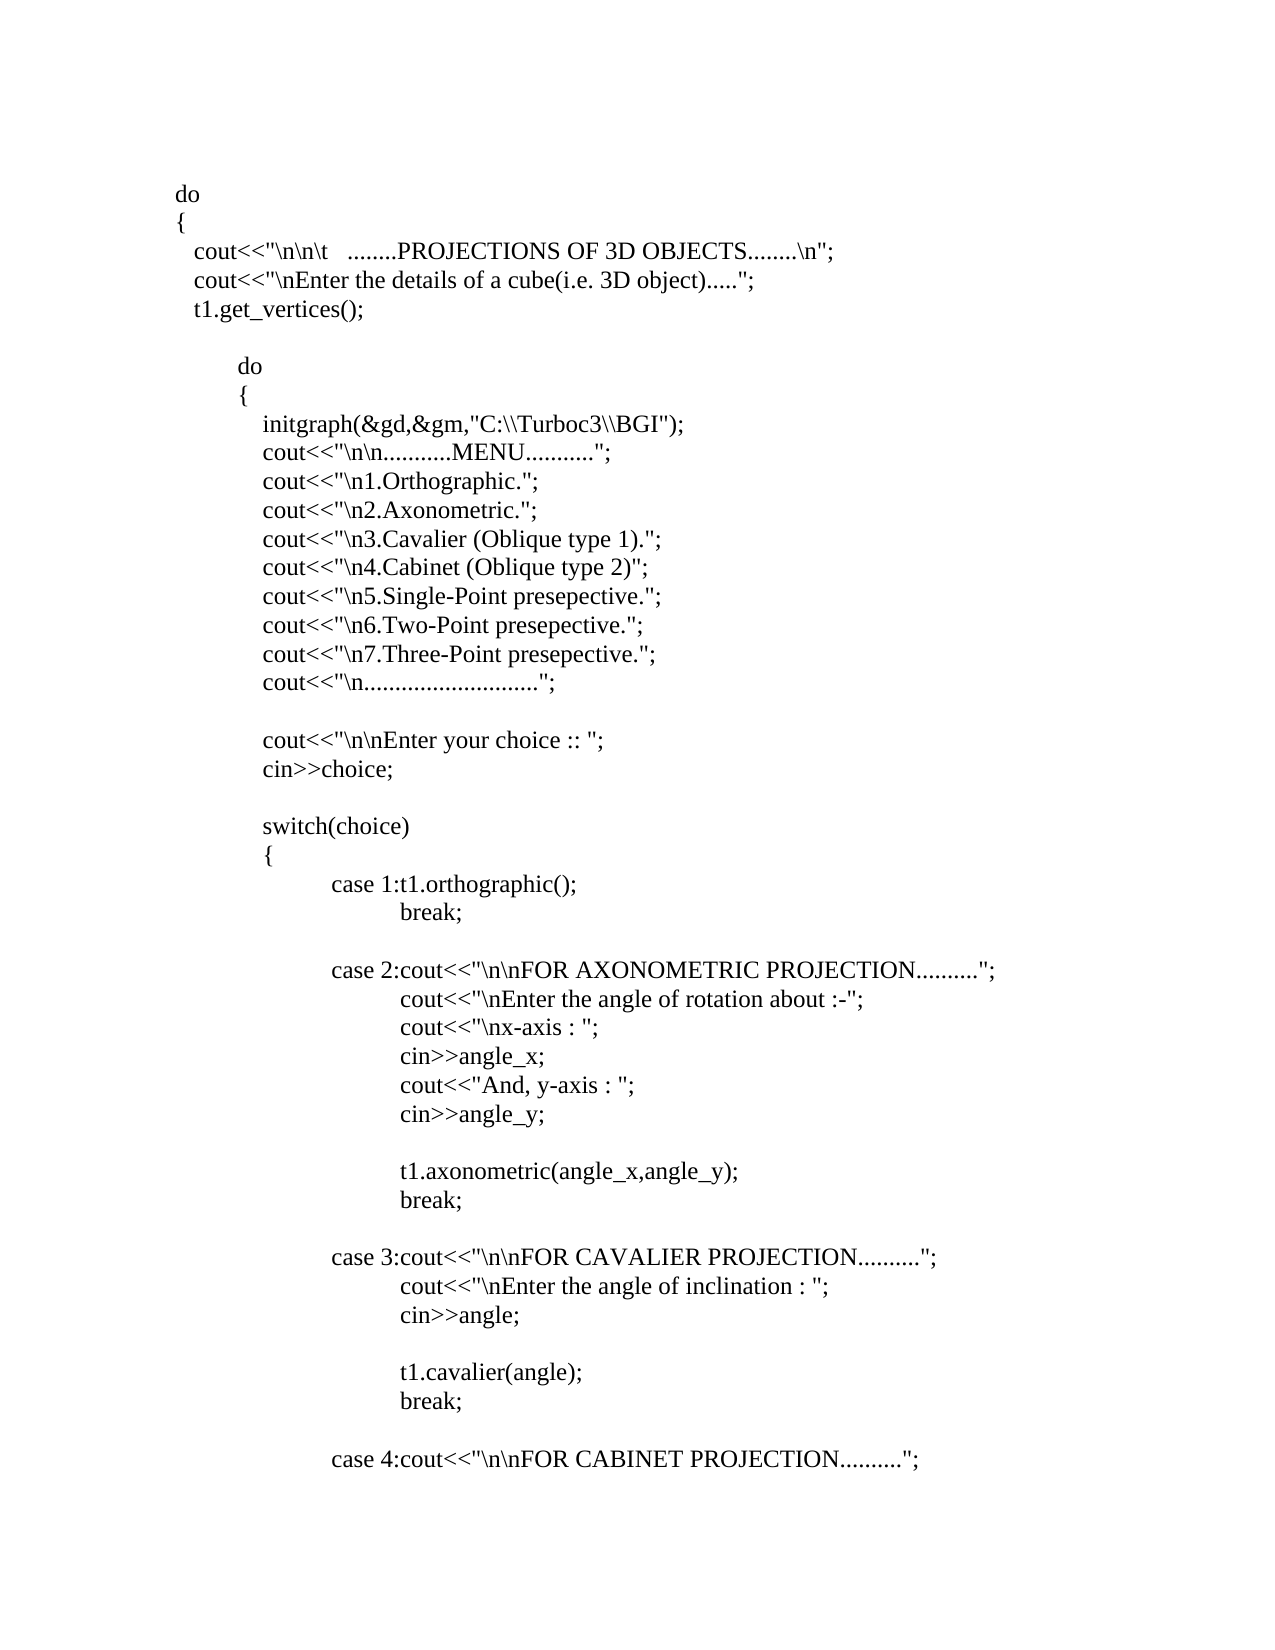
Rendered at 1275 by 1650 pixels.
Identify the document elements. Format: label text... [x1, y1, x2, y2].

text cout<<"\nEnter the details of a cube(i.e. 3D object)....."; [150, 265, 1125, 294]
text initgraph(&gd,&gm,"C:\\Turboc3\\BGI"); [150, 409, 1125, 437]
text cin>>choice; [150, 754, 1125, 782]
text do [150, 179, 1125, 207]
text cout<<"And, y-axis : "; [150, 1070, 1125, 1099]
text cout<<"\n4.Cabinet (Oblique type 2)"; [150, 552, 1125, 581]
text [150, 1271, 1125, 1300]
text case 1:t1.orthographic(); [150, 869, 1125, 897]
text cout<<"\n............................"; [150, 667, 1125, 696]
text cout<<"\nEnter the angle of rotation about :-"; [150, 984, 1125, 1012]
text case 3:cout<<"\n\nFOR CAVALIER PROJECTION.........."; [150, 1242, 1125, 1271]
text break; [150, 1386, 1125, 1415]
text t1.cavalier(angle); [150, 1357, 1125, 1386]
text t1.axonometric(angle_x,angle_y); [150, 1156, 1125, 1185]
text cin>>angle_y; [150, 1099, 1125, 1127]
text { [150, 840, 1125, 869]
text cout<<"\n\n...........MENU..........."; [150, 437, 1125, 466]
text switch(choice) [150, 811, 1125, 840]
text { [150, 207, 1125, 236]
text break; [150, 1185, 1125, 1214]
text do [150, 351, 1125, 380]
text cout<<"\n6.Two-Point presepective."; [150, 610, 1125, 639]
text cin>>angle_x; [150, 1041, 1125, 1070]
text case 2:cout<<"\n\nFOR AXONOMETRIC PROJECTION.........."; [150, 955, 1125, 984]
text break; [150, 897, 1125, 926]
text t1.get_vertices(); [150, 294, 1125, 322]
text cout<<"\n1.Orthographic."; [150, 466, 1125, 495]
text cout<<"\n\n\t ........PROJECTIONS OF 3D OBJECTS........\n"; [150, 236, 1125, 265]
text cout<<"\n2.Axonometric."; [150, 495, 1125, 524]
text cout<<"\n5.Single-Point presepective."; [150, 581, 1125, 610]
text case 4:cout<<"\n\nFOR CABINET PROJECTION.........."; [150, 1444, 1125, 1472]
text cout<<"\n3.Cavalier (Oblique type 1)."; [150, 524, 1125, 552]
text { [150, 380, 1125, 409]
text cout<<"\n7.Three-Point presepective."; [150, 639, 1125, 667]
text cin>>angle; [150, 1300, 1125, 1329]
text cout<<"\n\nEnter your choice :: "; [150, 725, 1125, 754]
text cout<<"\nx-axis : "; [150, 1012, 1125, 1041]
